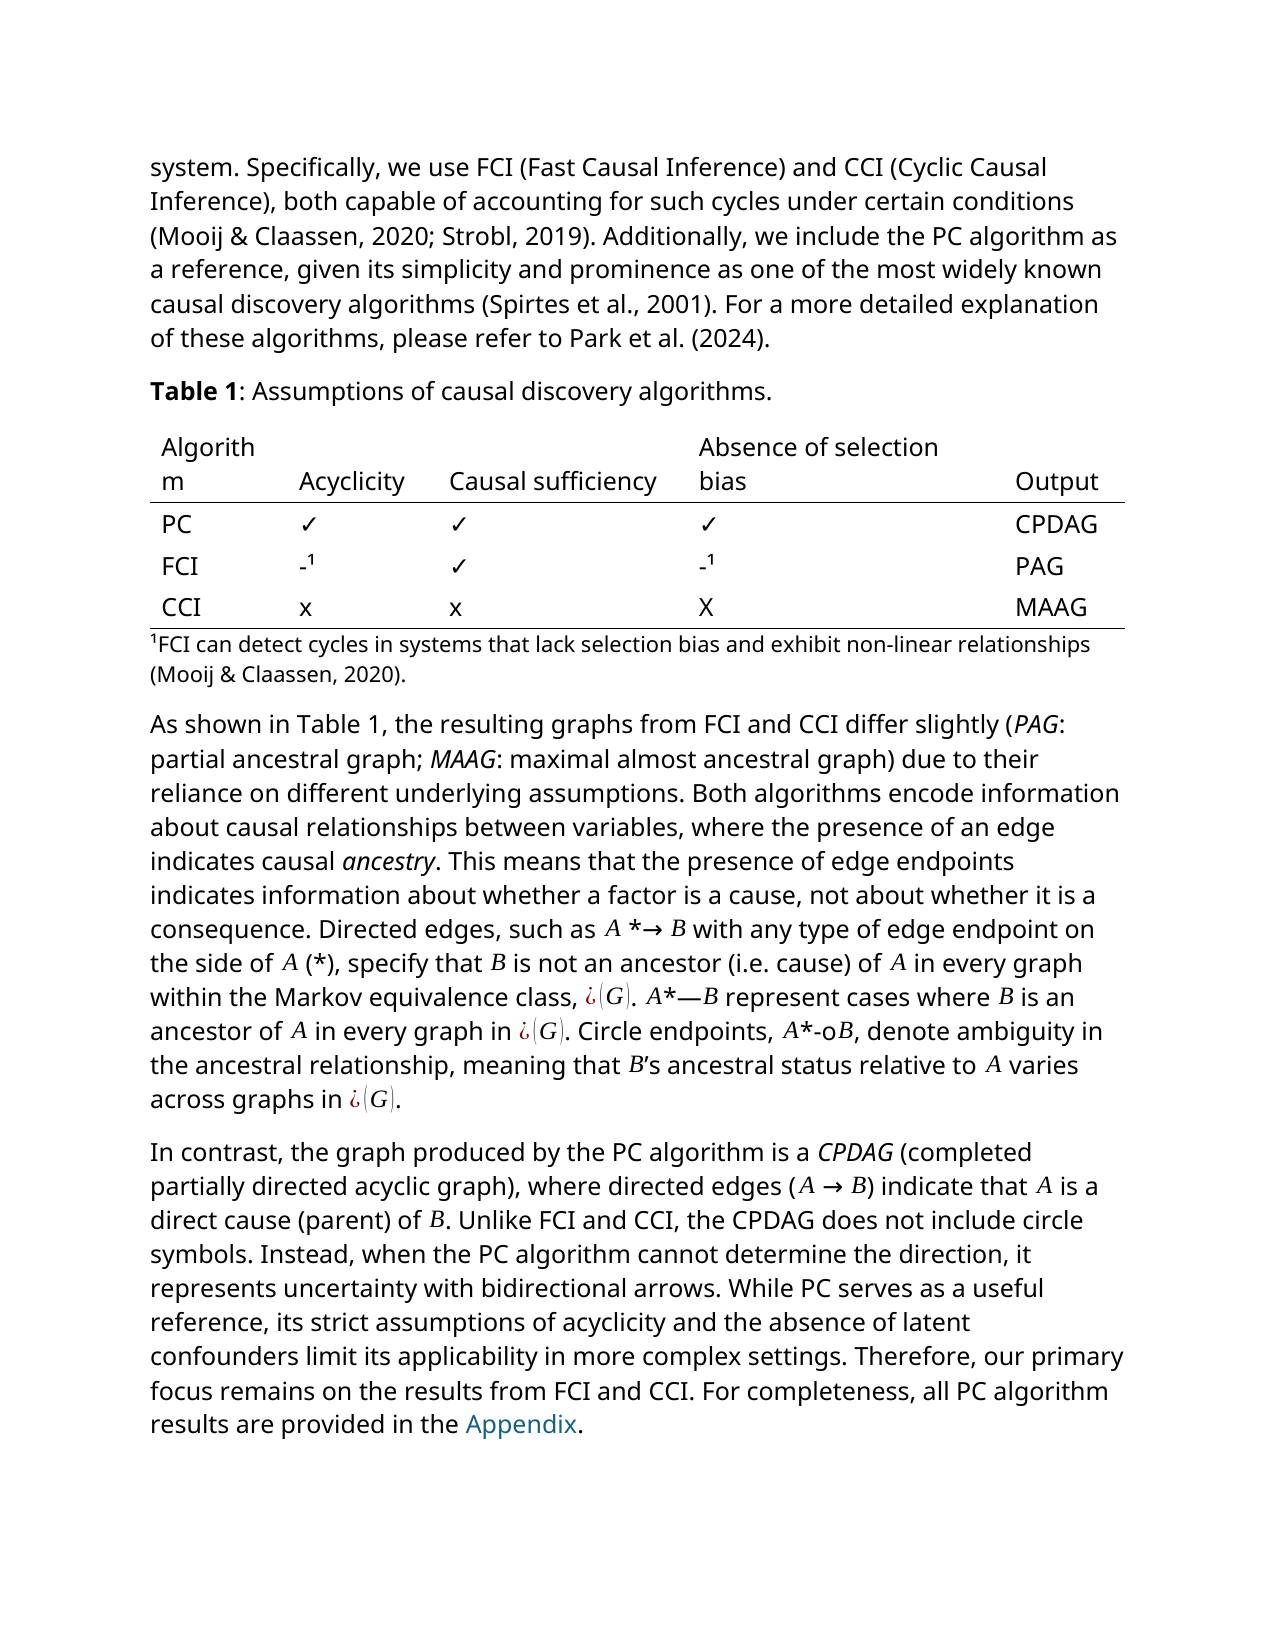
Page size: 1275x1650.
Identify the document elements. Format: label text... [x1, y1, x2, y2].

table_cell PC [150, 503, 288, 545]
text ¹FCI can detect cycles in systems that lack selection bias and exhibit non-linear relationships (Mooij & Claassen, 2020). [150, 629, 1125, 688]
table_cell -¹ [288, 545, 438, 586]
table_cell CPDAG [1004, 503, 1125, 545]
table_cell FCI [150, 545, 288, 586]
table_header Causal sufficiency [438, 426, 687, 502]
table_cell -¹ [688, 545, 1004, 586]
table_header Output [1004, 426, 1125, 502]
table_cell x [438, 586, 687, 628]
table_cell MAAG [1004, 586, 1125, 628]
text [150, 150, 1125, 354]
text As shown in Table 1, the resulting graphs from FCI and CCI differ slightly (PAG: partial ancestral graph; MAAG: maximal almost ancestral graph) due to their reliance on different underlying assumptions. Both algorithms encode information about causal relationships between variables, where the presence of an edge indicates causal ancestry. This means that the presence of edge endpoints indicates information about whether a factor is a cause, not about whether it is a consequence. Directed edges, such as *→ with any type of edge endpoint on the side of (*), specify that is not an ancestor (i.e. cause) of in every graph within the Markov equivalence class, . *— represent cases where is an ancestor of in every graph in . Circle endpoints, *-o, denote ambiguity in the ancestral relationship, meaning that ’s ancestral status relative to varies across graphs in . [150, 707, 1125, 1116]
table_cell ✓ [438, 545, 687, 586]
table_cell ✓ [438, 503, 687, 545]
table_cell ✓ [288, 503, 438, 545]
table_header Algorithm [150, 426, 288, 502]
text Table 1: Assumptions of causal discovery algorithms. [150, 373, 1125, 407]
text In contrast, the graph produced by the PC algorithm is a CPDAG (completed partially directed acyclic graph), where directed edges ( → ) indicate that is a direct cause (parent) of . Unlike FCI and CCI, the CPDAG does not include circle symbols. Instead, when the PC algorithm cannot determine the direction, it represents uncertainty with bidirectional arrows. While PC serves as a useful reference, its strict assumptions of acyclicity and the absence of latent confounders limit its applicability in more complex settings. Therefore, our primary focus remains on the results from FCI and CCI. For completeness, all PC algorithm results are provided in the Appendix. [150, 1135, 1125, 1441]
table_cell x [288, 586, 438, 628]
table_header Acyclicity [288, 426, 438, 502]
table_cell CCI [150, 586, 288, 628]
table_cell ✓ [688, 503, 1004, 545]
table_cell PAG [1004, 545, 1125, 586]
table_cell X [688, 586, 1004, 628]
table_header Absence of selection bias [688, 426, 1004, 502]
